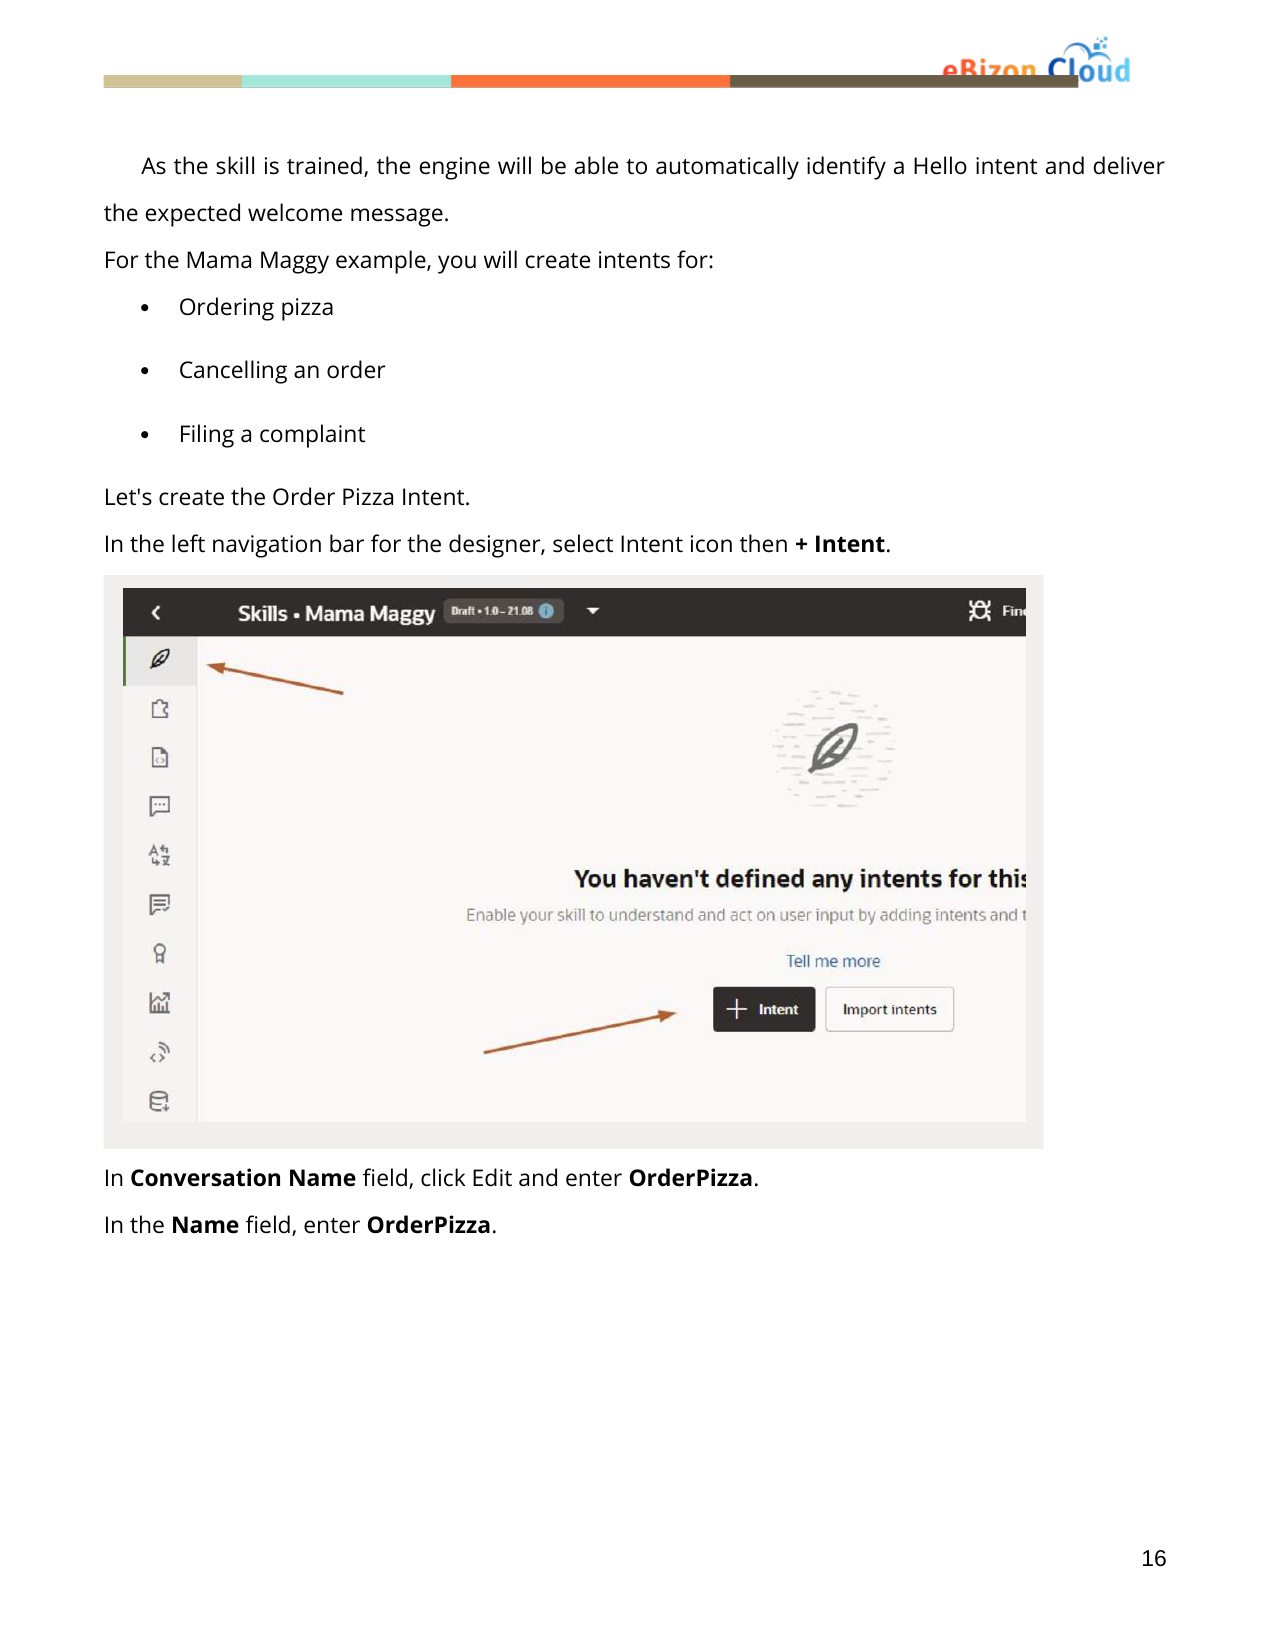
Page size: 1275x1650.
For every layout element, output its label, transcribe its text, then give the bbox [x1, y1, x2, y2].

text Let's create the Order Pizza Intent. [103, 481, 1167, 512]
list Ordering pizza [141, 291, 1167, 322]
text In the left navigation bar for the designer, select Intent icon then + Intent. [103, 528, 1167, 559]
list Filing a complaint [141, 418, 1167, 449]
text For the Mama Maggy example, you will create intents for: [103, 244, 1167, 275]
list Cancelling an order [141, 354, 1167, 385]
text In Conversation Name field, click Edit and enter OrderPizza. [103, 1162, 1167, 1193]
text As the skill is trained, the engine will be able to automatically identify a Hello intent and deliver the expected welcome message. [103, 150, 1167, 228]
picture [103, 575, 1044, 1149]
text In the Name field, enter OrderPizza. [103, 1209, 1167, 1240]
picture [103, 30, 1141, 94]
